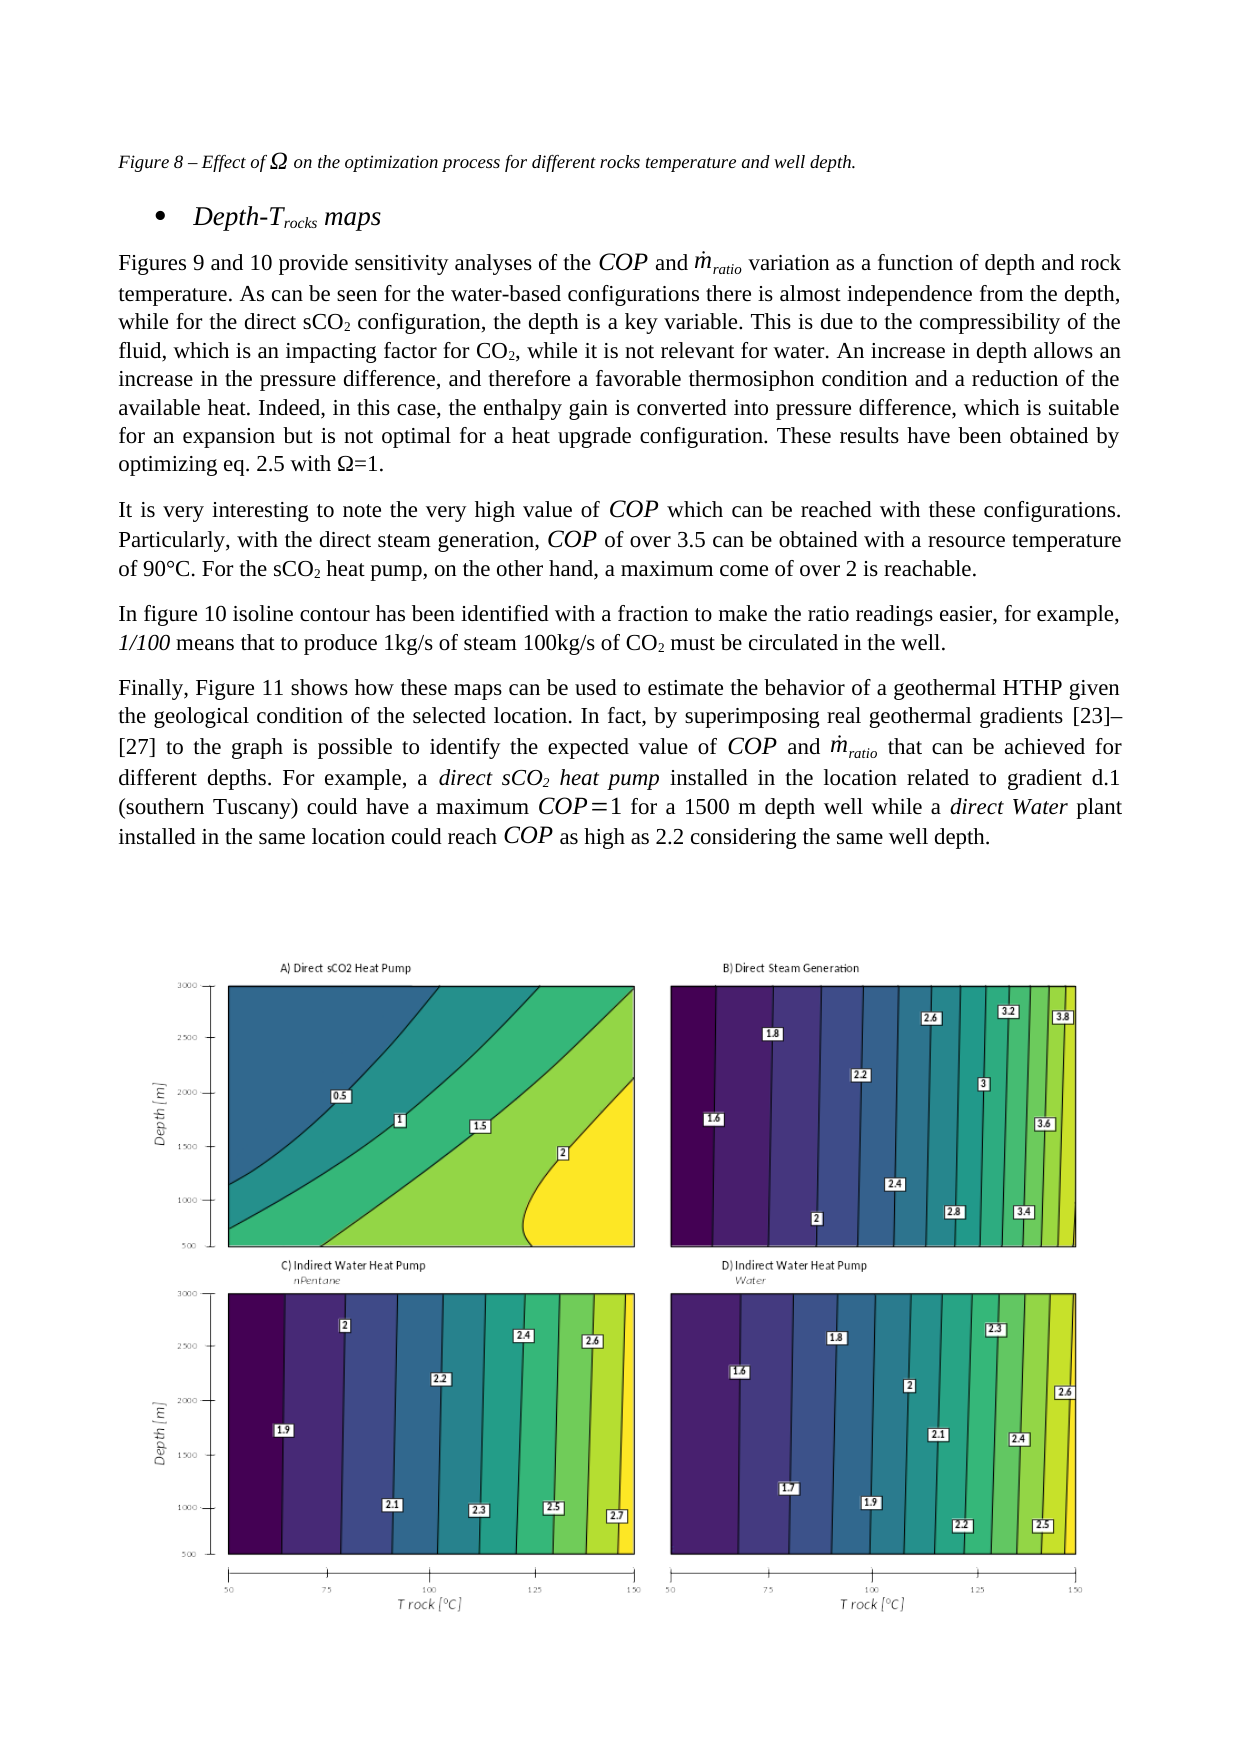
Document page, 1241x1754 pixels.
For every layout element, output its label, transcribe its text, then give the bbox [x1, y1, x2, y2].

text Figure 8 – Effect of on the optimization process for different rocks temperature and well depth. [118, 148, 1122, 175]
text In figure 10 isoline contour has been identified with a fraction to make the ratio readings easier, for example, 1/100 means that to produce 1kg/s of steam 100kg/s of CO2 must be circulated in the well. [118, 600, 1122, 655]
text Finally, Figure 11 shows how these maps can be used to estimate the behavior of a geothermal HTHP given the geological condition of the selected location. In fact, by superimposing real geothermal gradients to the graph is possible to identify the expected value of and that can be achieved for different depths. For example, a direct sCO2 heat pump installed in the location related to gradient d.1 (southern Tuscany) could have a maximum for a 1500 m depth well while a direct Water plant installed in the same location could reach as high as 2.2 considering the same well depth. [118, 674, 1122, 850]
text Figures 9 and 10 provide sensitivity analyses of the and variation as a function of depth and rock temperature. As can be seen for the water-based configurations there is almost independence from the depth, while for the direct sCO2 configuration, the depth is a key variable. This is due to the compressibility of the fluid, which is an impacting factor for CO2, while it is not relevant for water. An increase in depth allows an increase in the pressure difference, and therefore a favorable thermosiphon condition and a reduction of the available heat. Indeed, in this case, the enthalpy gain is converted into pressure difference, which is suitable for an expansion but is not optimal for a heat upgrade configuration. These results have been obtained by optimizing eq. 2.5 with Ω=1. [118, 246, 1122, 477]
text It is very interesting to note the very high value of which can be reached with these configurations. Particularly, with the direct steam generation, of over 3.5 can be obtained with a resource temperature of 90°C. For the sCO2 heat pump, on the other hand, a maximum come of over 2 is reachable. [118, 496, 1122, 581]
subtitle Depth-Trocks maps [156, 200, 1122, 231]
